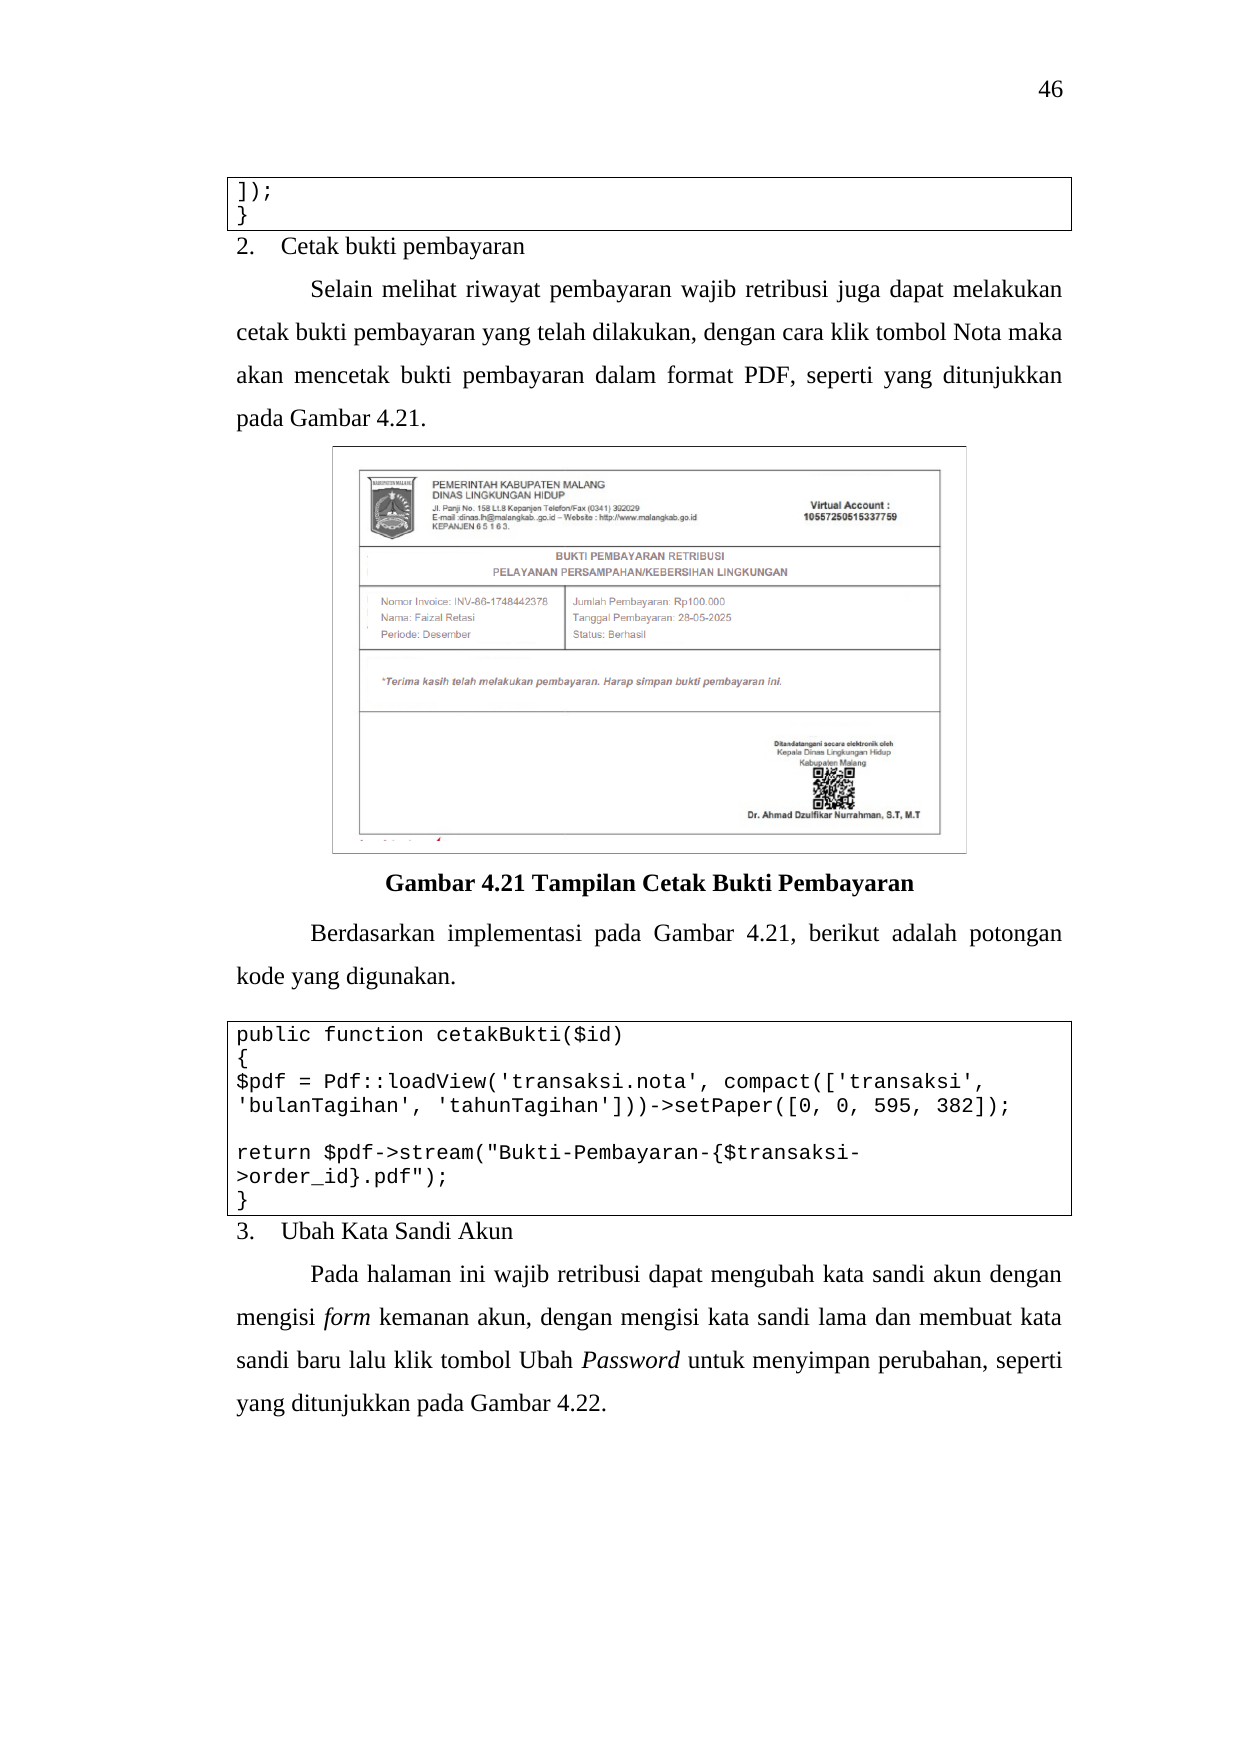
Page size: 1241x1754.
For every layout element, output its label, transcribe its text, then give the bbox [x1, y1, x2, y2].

text Gambar 4.21 Tampilan Cetak Bukti Pembayaran [236, 868, 1063, 897]
text Pada halaman ini wajib retribusi dapat mengubah kata sandi akun dengan mengisi form kemanan akun, dengan mengisi kata sandi lama dan membuat kata sandi baru lalu klik tombol Ubah Password untuk menyimpan perubahan, seperti yang ditunjukkan pada Gambar 4.22. [236, 1259, 1063, 1417]
text $pdf = Pdf::loadView('transaksi.nota', compact(['transaksi', 'bulanTagihan', 'tahunTagihan']))->setPaper([0, 0, 595, 382]); [236, 1071, 1063, 1118]
text } [228, 1186, 1071, 1215]
text return $pdf->stream("Bukti-Pembayaran-{$transaksi->order_id}.pdf"); [236, 1142, 1063, 1186]
text } [228, 201, 1071, 230]
list Cetak bukti pembayaran [236, 231, 1063, 259]
list Selain melihat riwayat pembayaran wajib retribusi juga dapat melakukan cetak bukti pembayaran yang telah dilakukan, dengan cara klik tombol Nota maka akan mencetak bukti pembayaran dalam format PDF, seperti yang ditunjukkan pada Gambar 4.21. [236, 274, 1063, 432]
list Ubah Kata Sandi Akun [236, 1216, 1063, 1245]
text { [236, 1047, 1063, 1071]
text public function cetakBukti($id) [228, 1022, 1071, 1047]
text Berdasarkan implementasi pada Gambar 4.21, berikut adalah potongan kode yang digunakan. [236, 918, 1063, 989]
picture [332, 446, 967, 854]
text ]); [228, 178, 1071, 201]
